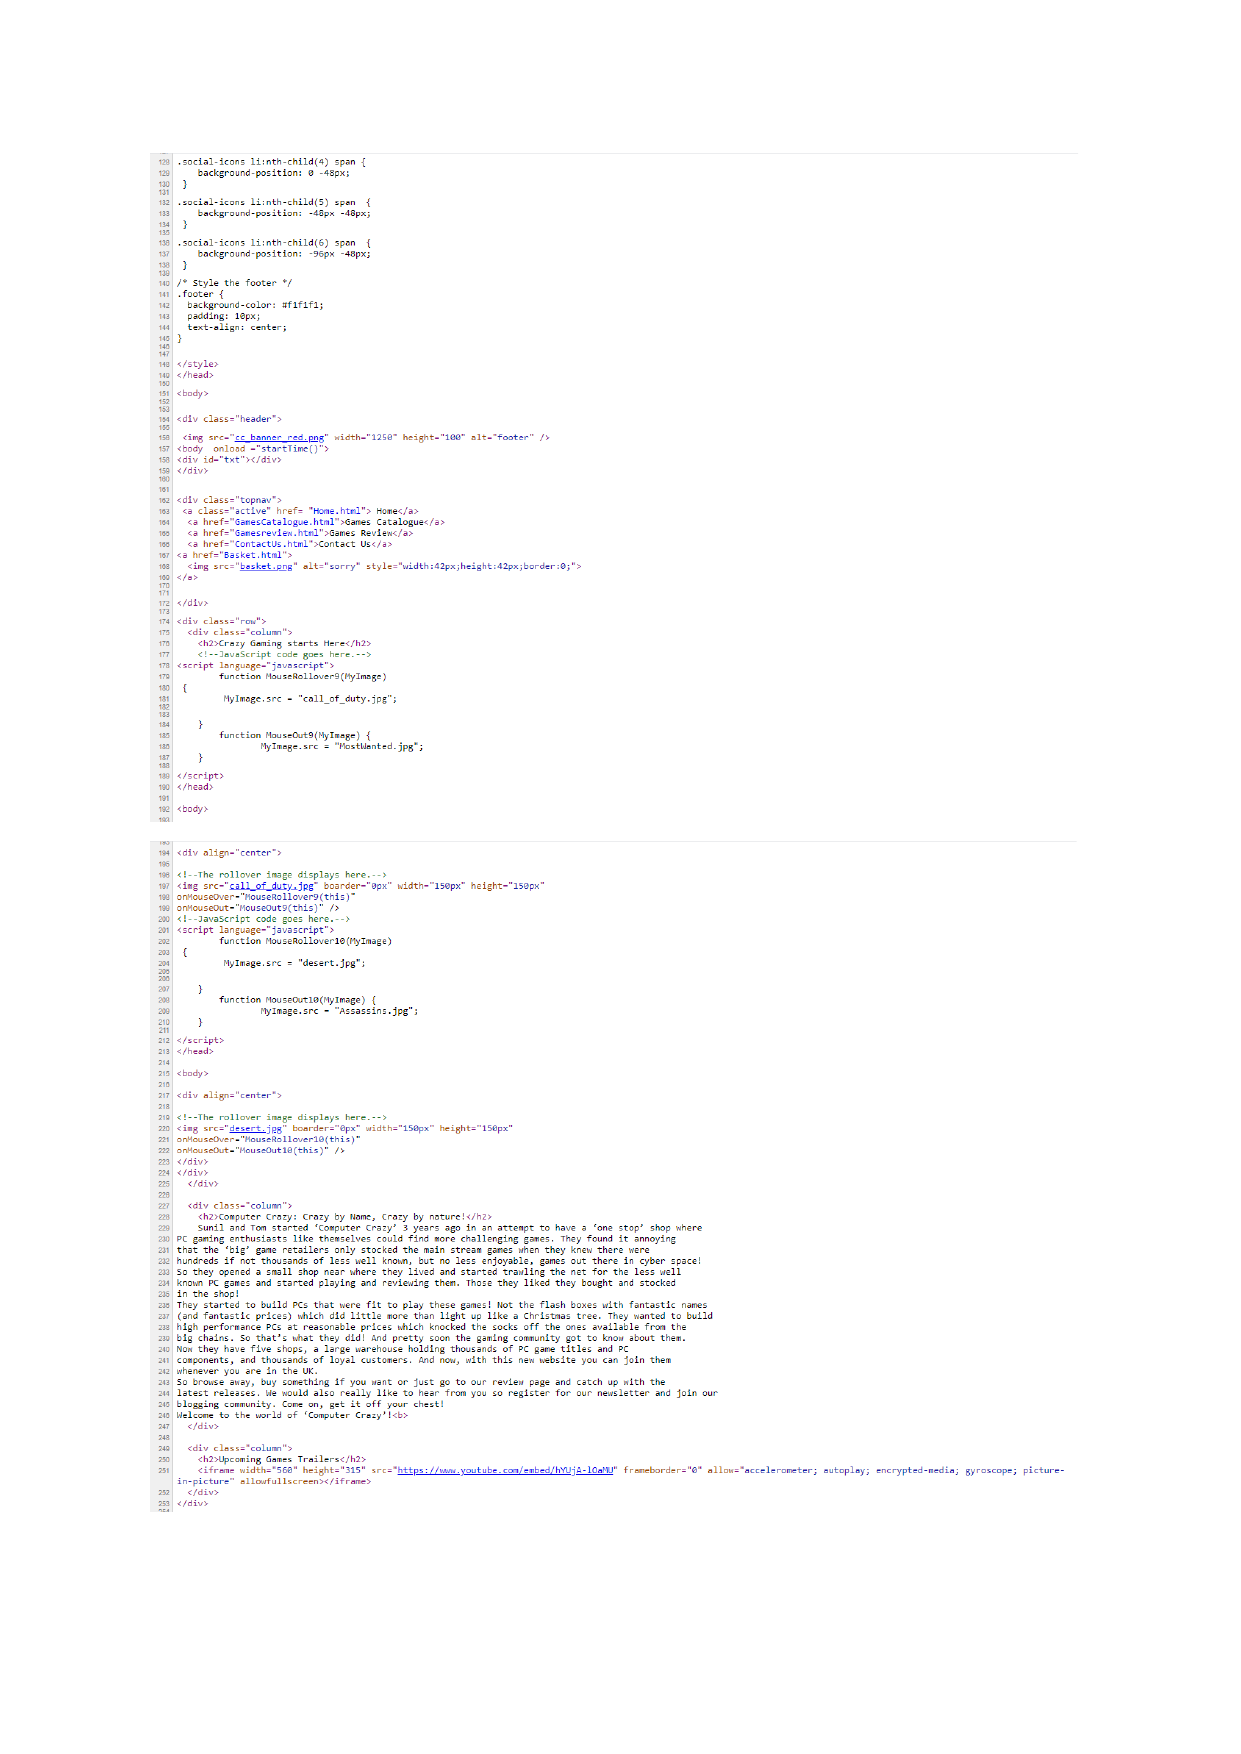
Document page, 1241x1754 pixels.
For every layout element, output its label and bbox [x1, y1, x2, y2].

picture [150, 150, 1079, 822]
picture [150, 840, 1077, 1512]
